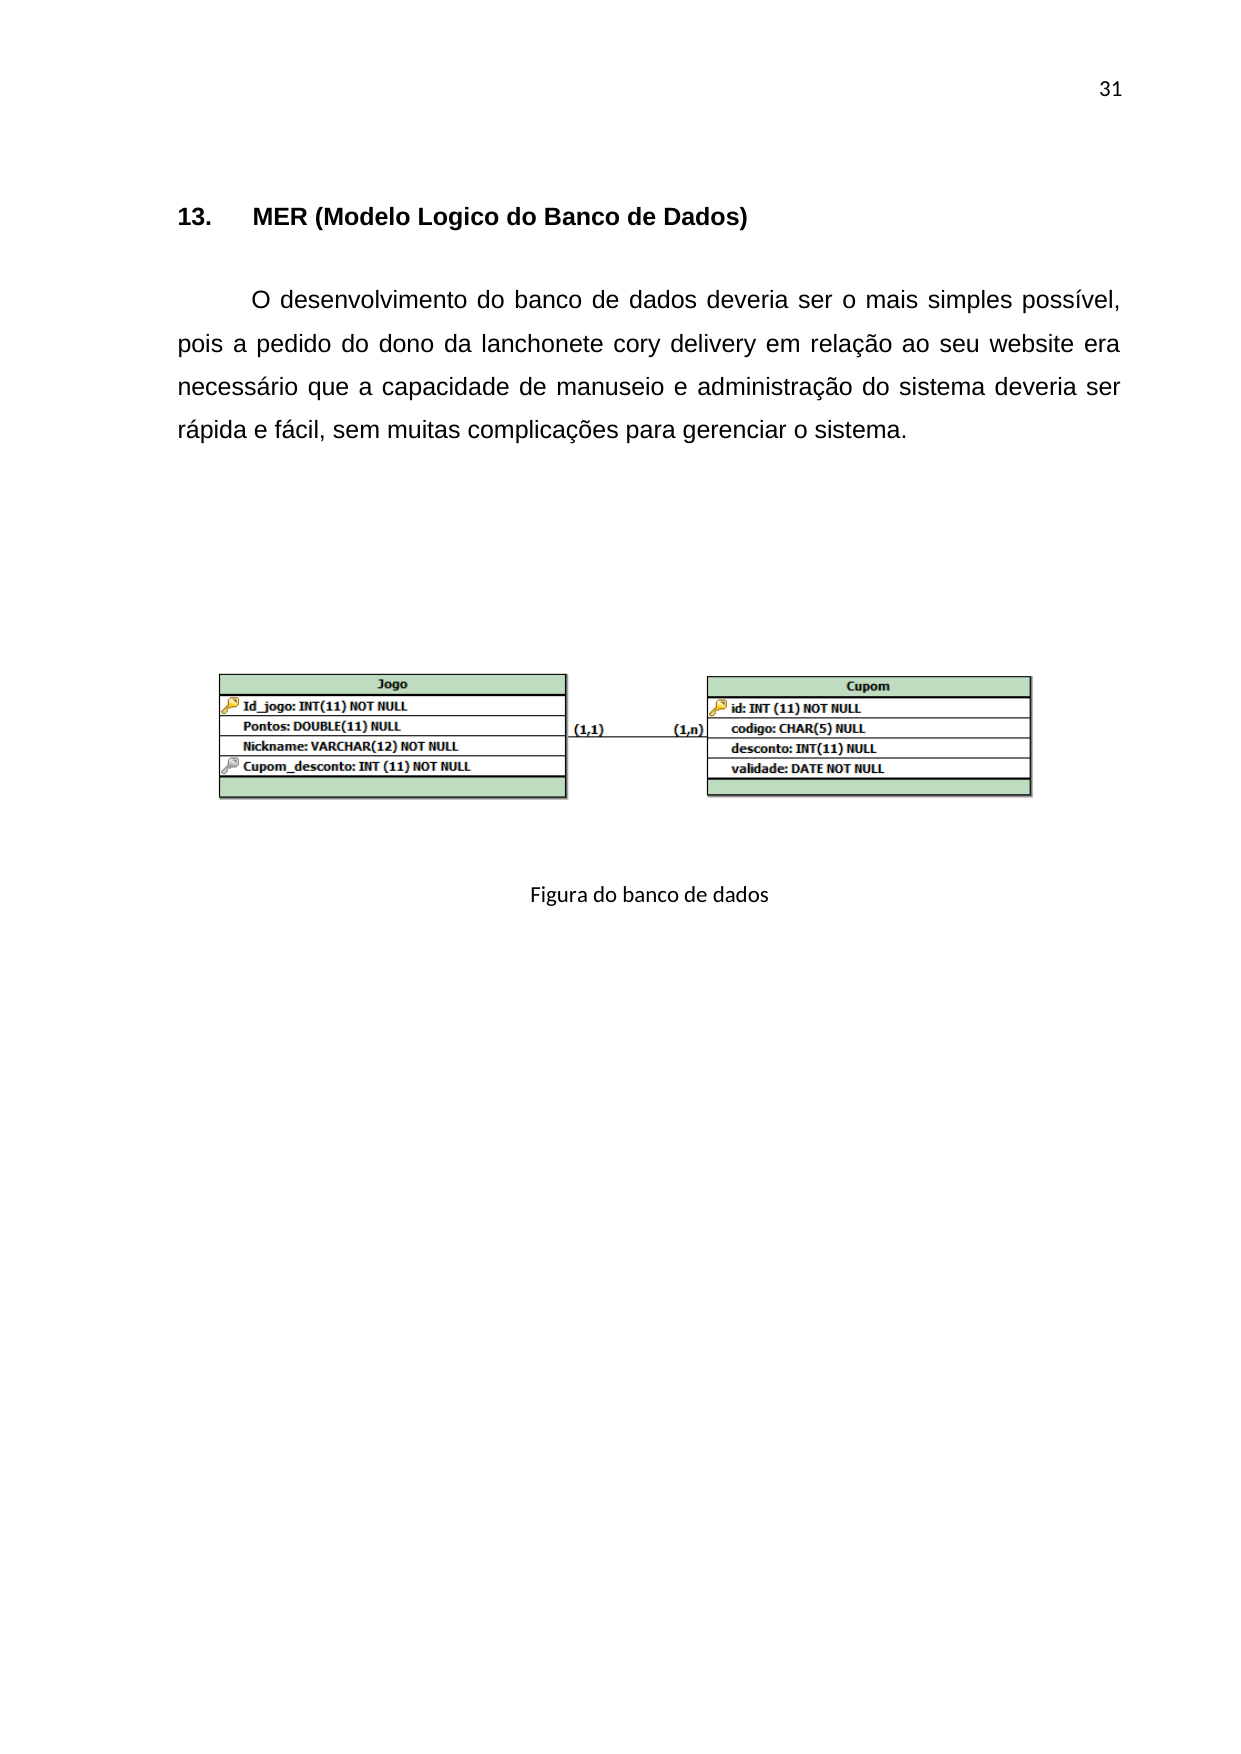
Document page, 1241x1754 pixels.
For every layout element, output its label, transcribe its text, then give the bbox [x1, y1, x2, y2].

picture [168, 636, 1114, 840]
text O desenvolvimento do banco de dados deveria ser o mais simples possível, pois a pedido do dono da lanchonete cory delivery em relação ao seu website era necessário que a capacidade de manuseio e administração do sistema deveria ser rápida e fácil, sem muitas complicações para gerenciar o sistema. [177, 285, 1122, 443]
subtitle MER (Modelo Logico do Banco de Dados) [177, 202, 1122, 231]
